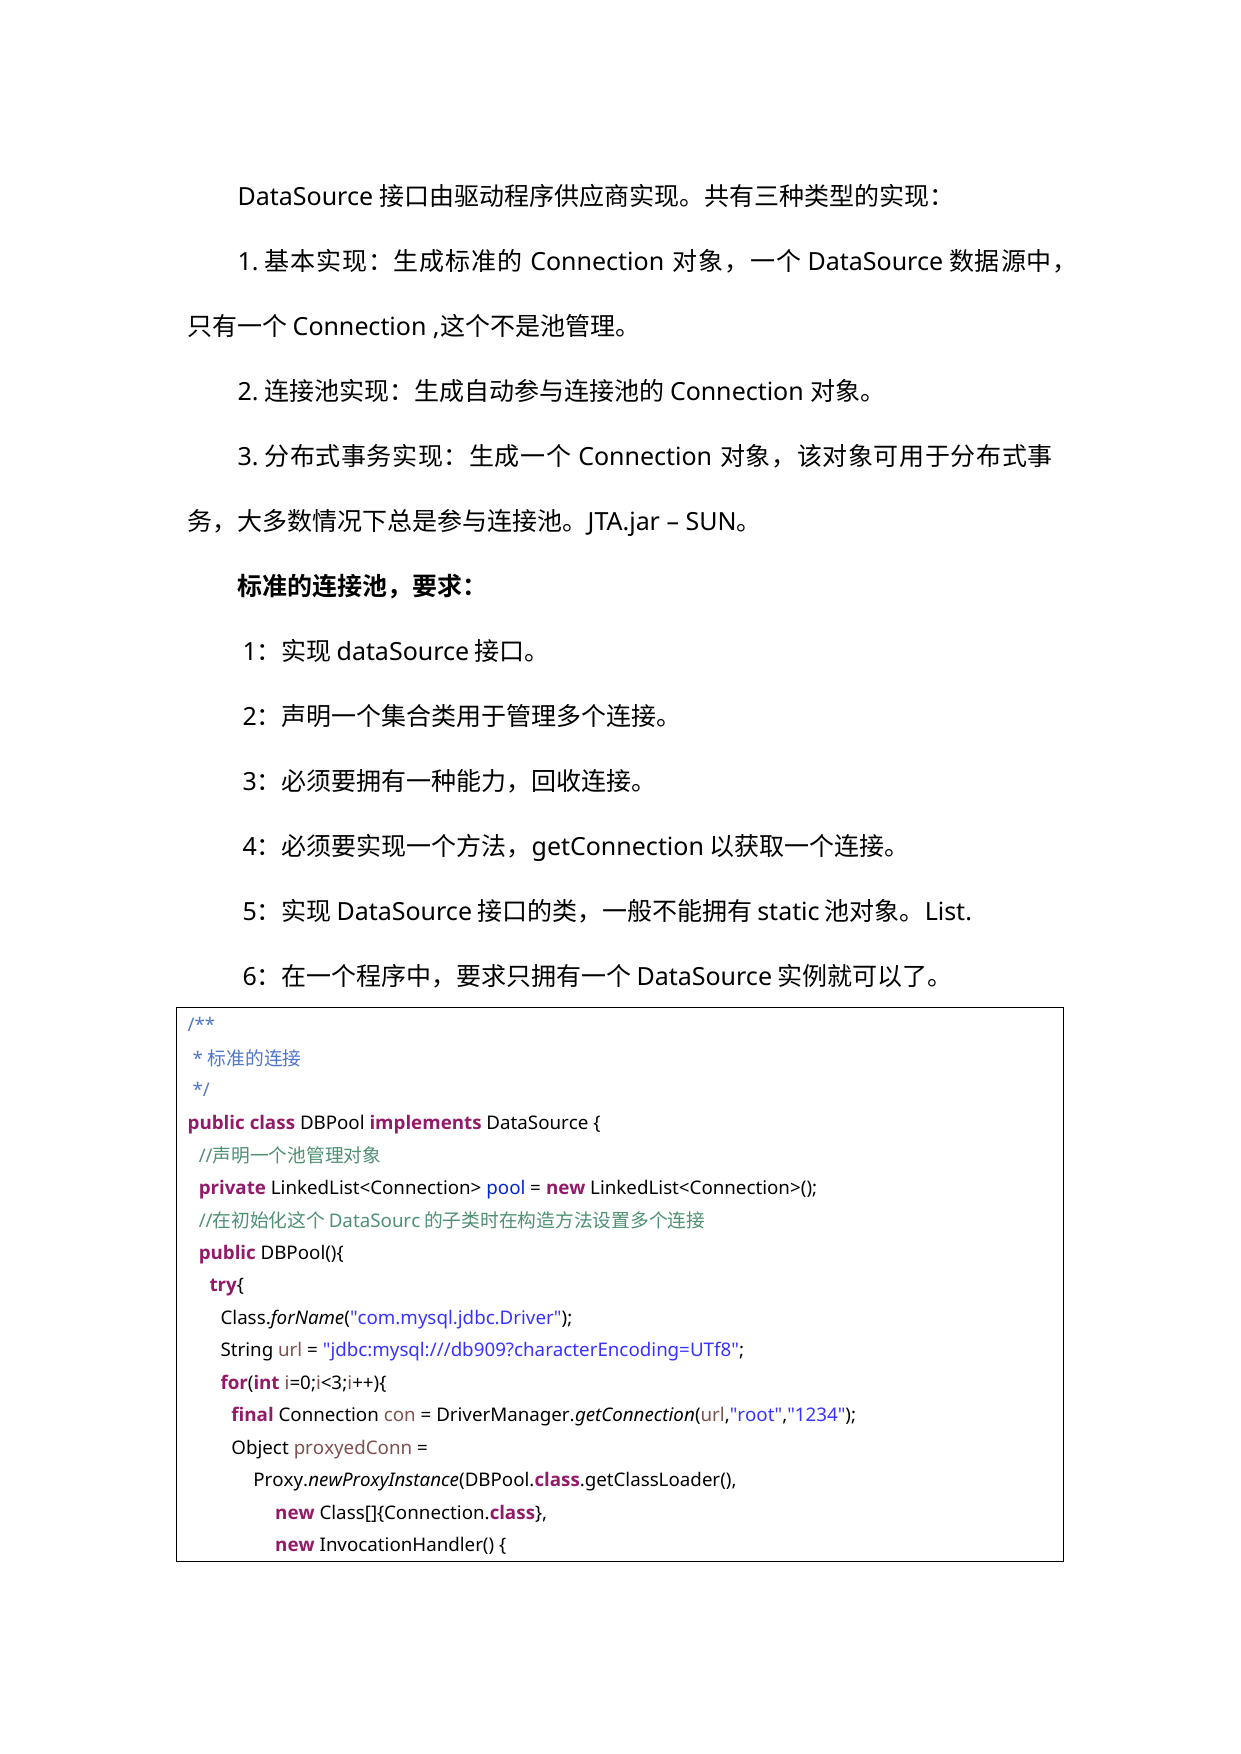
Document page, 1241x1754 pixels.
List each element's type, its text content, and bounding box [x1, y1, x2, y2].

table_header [177, 1008, 1063, 1561]
text 1：实现dataSource接口。 [187, 617, 1053, 682]
text 5：实现DataSource接口的类，一般不能拥有static池对象。List. [187, 877, 1053, 942]
text 2. 连接池实现：生成自动参与连接池的 Connection 对象。 [187, 357, 1053, 422]
text 2：声明一个集合类用于管理多个连接。 [187, 682, 1053, 747]
text DataSource 接口由驱动程序供应商实现。共有三种类型的实现： [187, 162, 1053, 227]
text 3. 分布式事务实现：生成一个 Connection 对象，该对象可用于分布式事务，大多数情况下总是参与连接池。JTA.jar – SUN。 [187, 422, 1053, 552]
text 3：必须要拥有一种能力，回收连接。 [187, 747, 1053, 812]
text 标准的连接池，要求： [187, 552, 1053, 617]
text 4：必须要实现一个方法，getConnection以获取一个连接。 [187, 812, 1053, 877]
text 1. 基本实现：生成标准的 Connection 对象，一个DataSource数据源中，只有一个Connection ,这个不是池管理。 [187, 227, 1053, 357]
text 6：在一个程序中，要求只拥有一个DataSource实例就可以了。 [187, 942, 1053, 1007]
